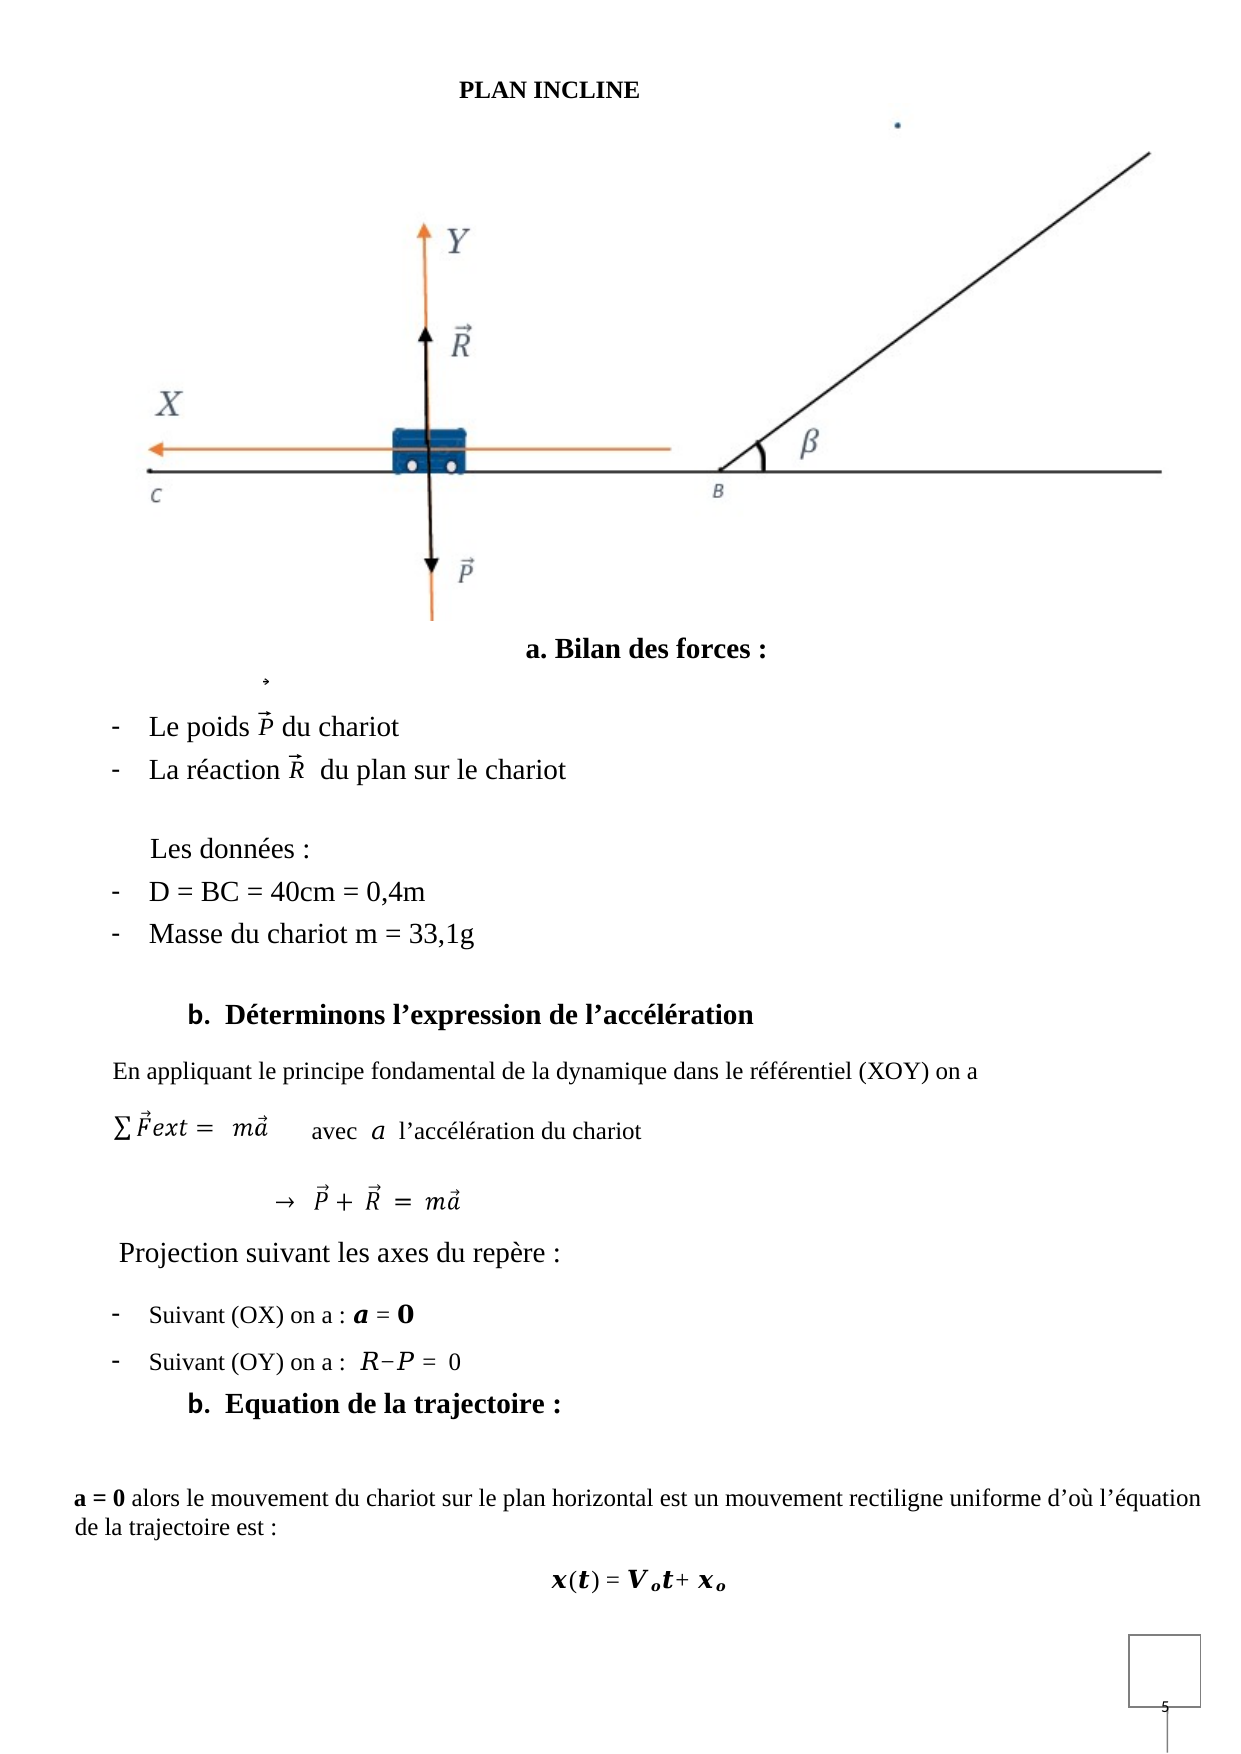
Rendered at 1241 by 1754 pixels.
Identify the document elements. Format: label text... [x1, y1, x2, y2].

list D = BC = 40cm = 0,4m [111, 873, 1204, 908]
list Le poids du chariot [111, 708, 1204, 743]
list La réaction du plan sur le chariot [111, 751, 1204, 787]
picture [275, 1184, 460, 1211]
list Déterminons l’expression de l’accélération [187, 996, 1203, 1032]
text En appliquant le principe fondamental de la dynamique dans le référentiel (XOY) on a avec 𝑎 l’accélération du chariot [112, 1056, 1036, 1145]
text Les données : [150, 832, 1204, 865]
picture [112, 103, 1203, 621]
text a = 0 alors le mouvement du chariot sur le plan horizontal est un mouvement rectiligne uniforme d’où l’équation de la trajectoire est : [73, 1483, 1204, 1541]
picture [262, 677, 269, 685]
list Suivant (OX) on a : 𝒂 = 𝟎 [111, 1295, 1204, 1331]
list Equation de la trajectoire : [187, 1385, 1203, 1421]
picture [113, 1110, 268, 1140]
list Suivant (OY) on a : 𝑅−𝑃 = 0 [111, 1342, 1204, 1377]
list Masse du chariot m = 33,1g [111, 916, 1204, 951]
text Projection suivant les axes du repère : [75, 1235, 1204, 1269]
subtitle a. Bilan des forces : [90, 631, 1203, 665]
text 𝒙(𝒕) = 𝑽𝒐𝒕+ 𝒙𝒐 [71, 1564, 1204, 1594]
